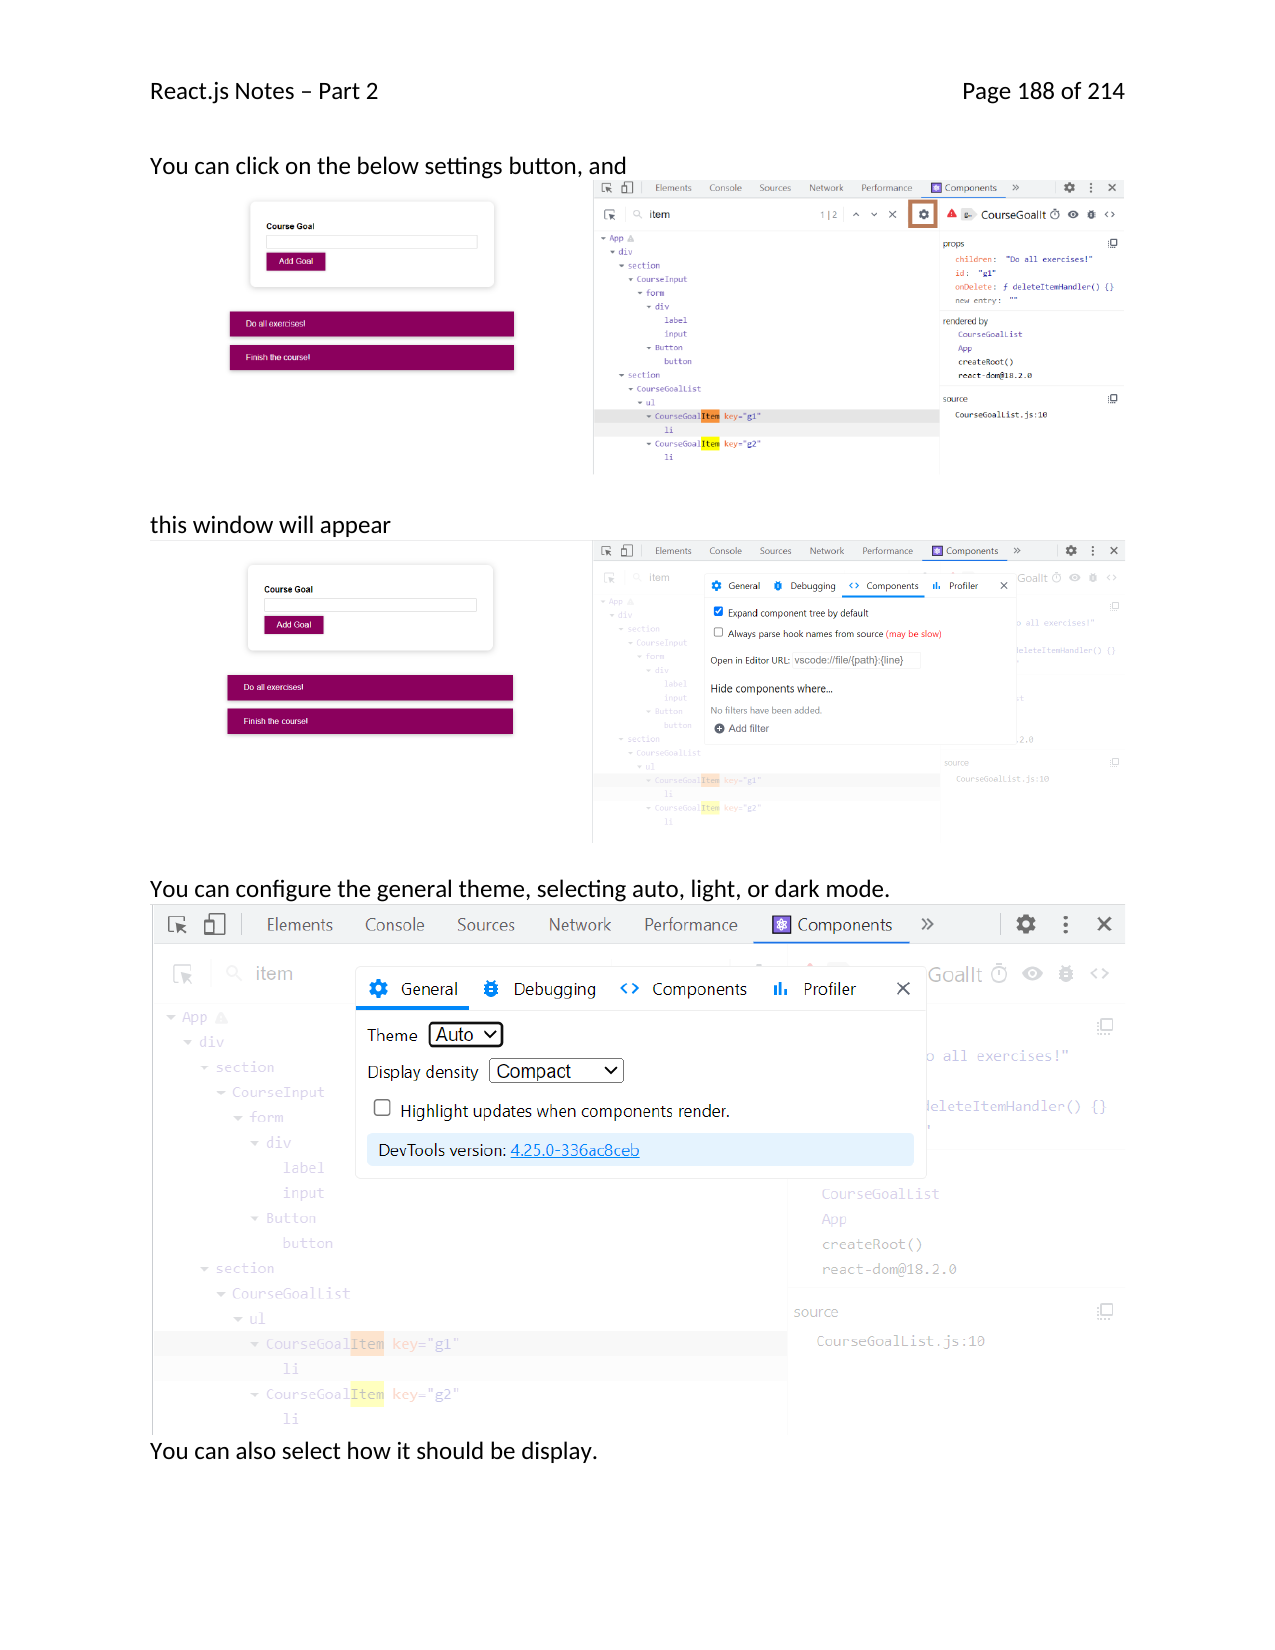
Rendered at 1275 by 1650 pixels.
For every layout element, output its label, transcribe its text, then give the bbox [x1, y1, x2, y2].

text this window will appear [150, 509, 1125, 539]
picture [150, 539, 1125, 843]
text You can click on the below settings button, and [150, 150, 1125, 181]
picture [150, 904, 1125, 1435]
text You can also select how it should be display. [150, 1435, 1125, 1465]
picture [150, 180, 1124, 509]
text You can configure the general theme, selecting auto, light, or dark mode. [150, 873, 1125, 904]
